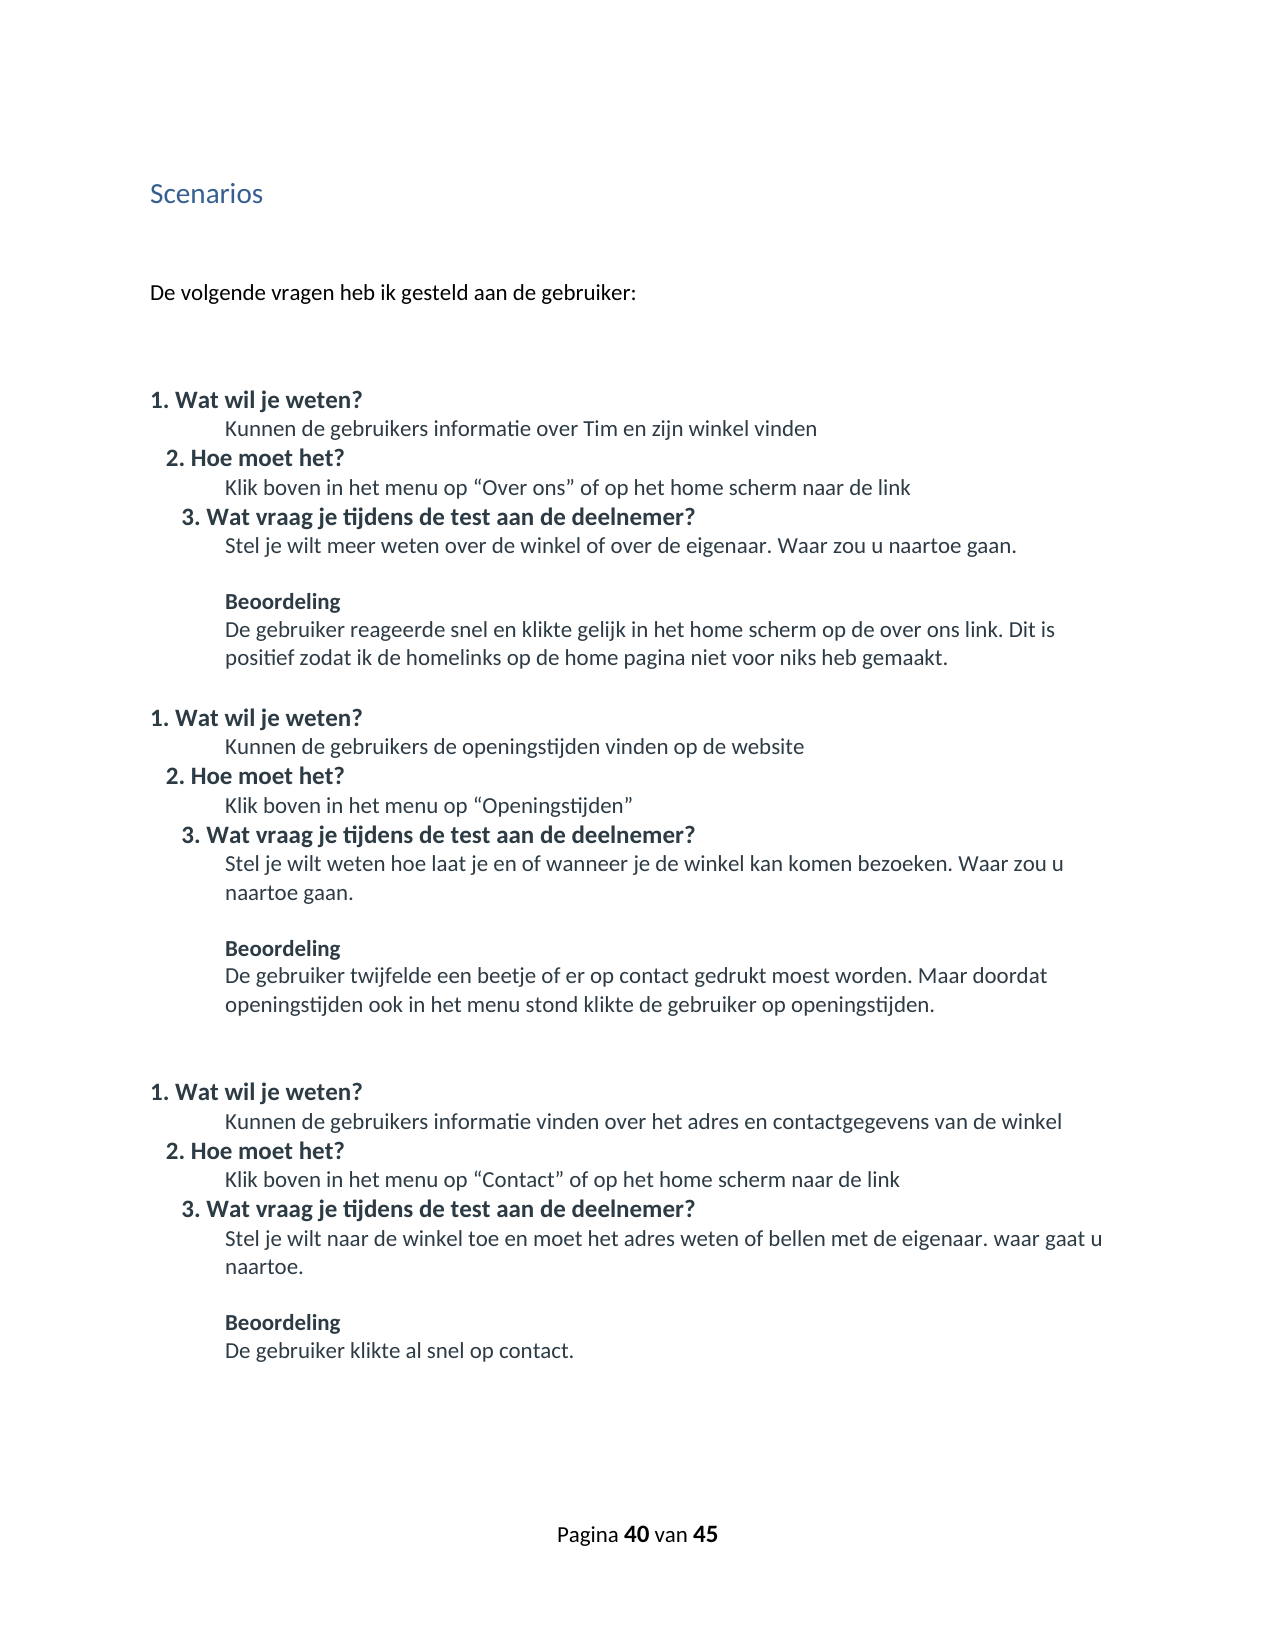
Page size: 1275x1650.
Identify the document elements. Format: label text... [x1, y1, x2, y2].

text 3. Wat vraag je tijdens de test aan de deelnemer? [181, 819, 1125, 849]
text Kunnen de gebruikers de openingstijden vinden op de website [225, 732, 1125, 761]
text 2. Hoe moet het? [166, 442, 1125, 473]
text Beoordeling [225, 587, 1125, 615]
text Stel je wilt meer weten over de winkel of over de eigenaar. Waar zou u naartoe gaan. [225, 531, 1125, 559]
text Kunnen de gebruikers informatie over Tim en zijn winkel vinden [225, 414, 1125, 442]
text De volgende vragen heb ik gesteld aan de gebruiker: [150, 278, 1125, 306]
text De gebruiker klikte al snel op contact. [225, 1336, 1125, 1364]
text De gebruiker twijfelde een beetje of er op contact gedrukt moest worden. Maar doordat openingstijden ook in het menu stond klikte de gebruiker op openingstijden. [225, 962, 1125, 1018]
text 3. Wat vraag je tijdens de test aan de deelnemer? [181, 501, 1125, 531]
text 3. Wat vraag je tijdens de test aan de deelnemer? [181, 1193, 1125, 1224]
subtitle Scenarios [150, 175, 1125, 211]
text Beoordeling [225, 1308, 1125, 1336]
text Klik boven in het menu op “Contact” of op het home scherm naar de link [225, 1165, 1125, 1193]
text Stel je wilt weten hoe laat je en of wanneer je de winkel kan komen bezoeken. Waar zou u naartoe gaan. [225, 849, 1125, 906]
text Kunnen de gebruikers informatie vinden over het adres en contactgegevens van de winkel [225, 1107, 1125, 1135]
text 2. Hoe moet het? [166, 1135, 1125, 1165]
text Stel je wilt naar de winkel toe en moet het adres weten of bellen met de eigenaar. waar gaat u naartoe. [225, 1224, 1125, 1280]
text Beoordeling [225, 934, 1125, 962]
text 1. Wat wil je weten? [150, 384, 1125, 414]
text Klik boven in het menu op “Over ons” of op het home scherm naar de link [225, 473, 1125, 501]
text 1. Wat wil je weten? [150, 702, 1125, 732]
text De gebruiker reageerde snel en klikte gelijk in het home scherm op de over ons link. Dit is positief zodat ik de homelinks op de home pagina niet voor niks heb gemaakt. [225, 615, 1125, 671]
text 1. Wat wil je weten? [150, 1076, 1125, 1107]
text Klik boven in het menu op “Openingstijden” [225, 791, 1125, 819]
text 2. Hoe moet het? [166, 761, 1125, 791]
